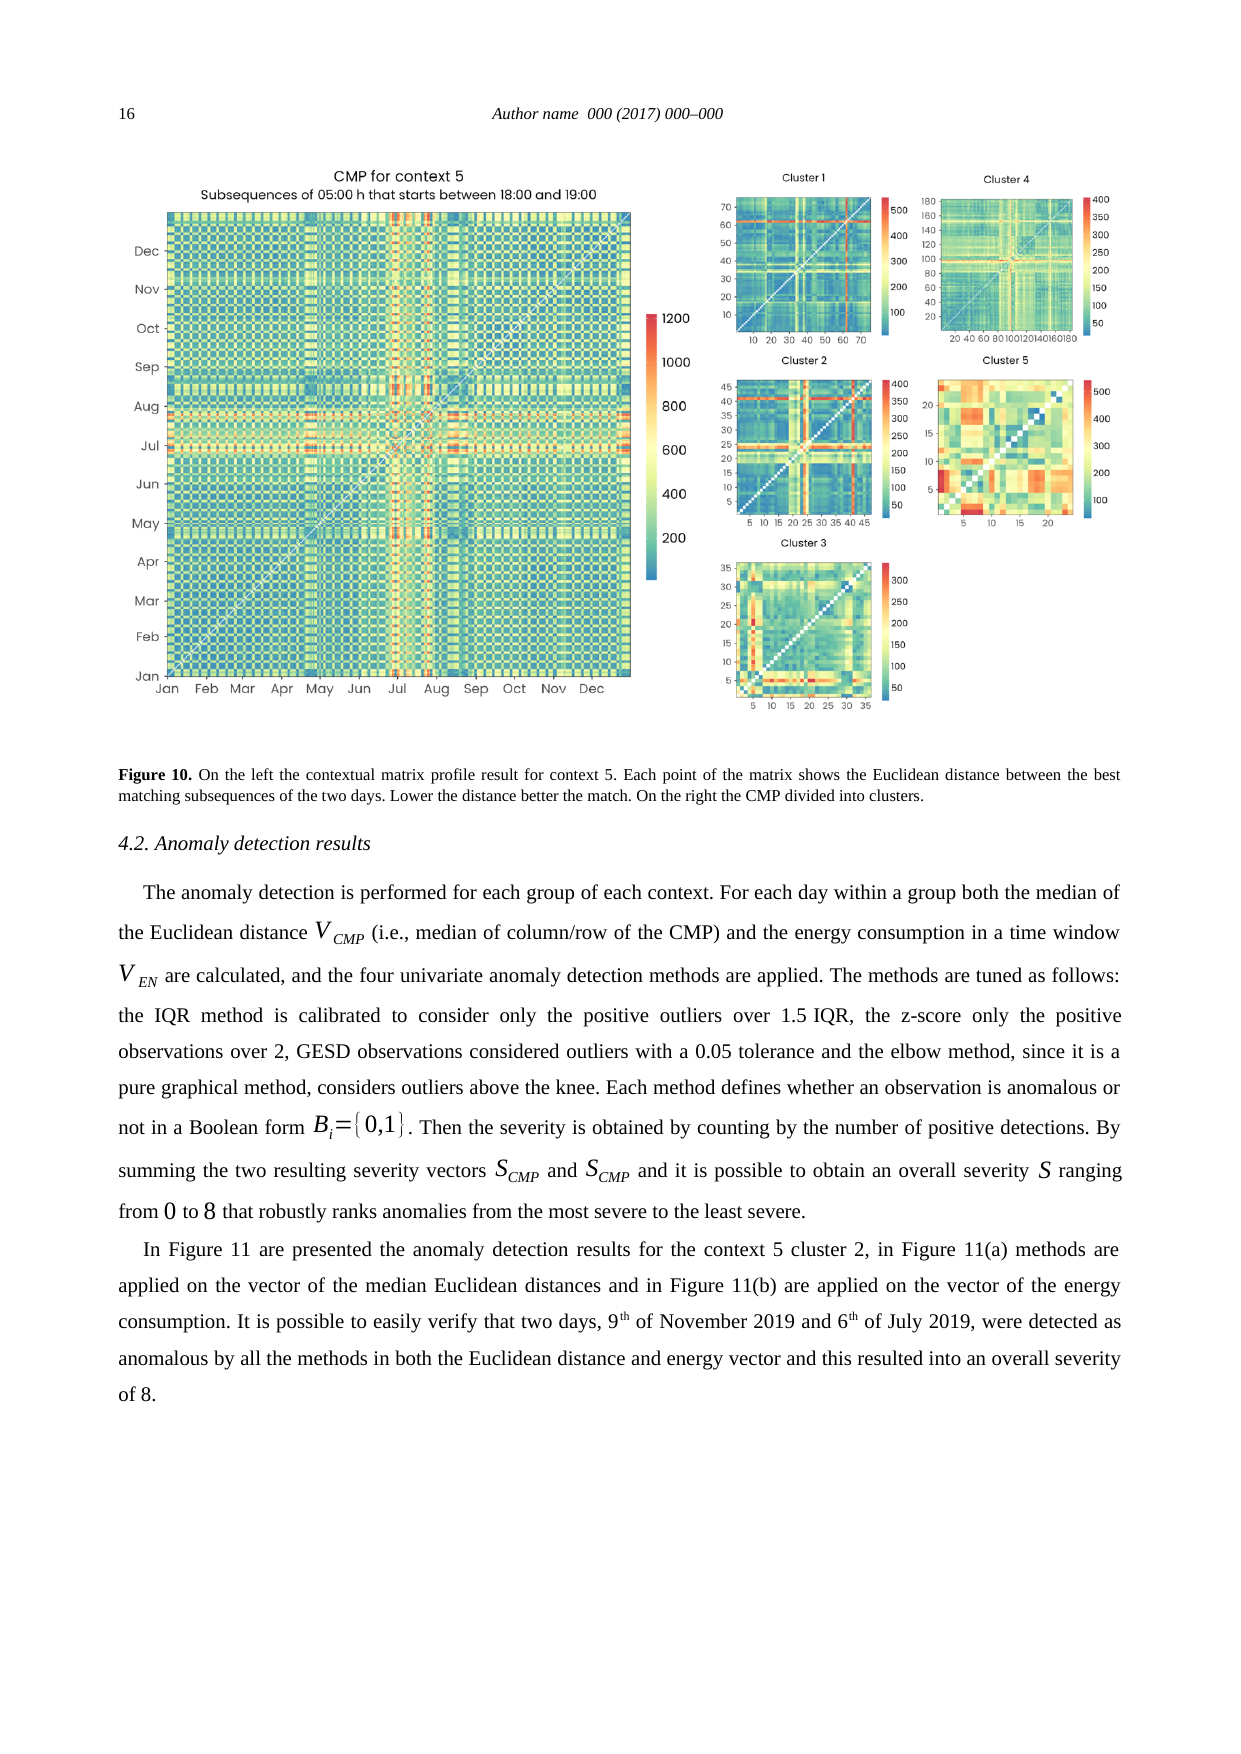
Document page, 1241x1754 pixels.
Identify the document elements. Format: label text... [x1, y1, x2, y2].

text In Figure 11 are presented the anomaly detection results for the context 5 cluster 2, in Figure 11(a) methods are applied on the vector of the median Euclidean distances and in Figure 11(b) are applied on the vector of the energy consumption. It is possible to easily verify that two days, 9th of November 2019 and 6th of July 2019, were detected as anomalous by all the methods in both the Euclidean distance and energy vector and this resulted into an overall severity of 8. [118, 1237, 1122, 1406]
text Figure 10. On the left the contextual matrix profile result for context 5. Each point of the matrix shows the Euclidean distance between the best matching subsequences of the two days. Lower the distance better the match. On the right the CMP divided into clusters. [118, 763, 1122, 805]
text The anomaly detection is performed for each group of each context. For each day within a group both the median of the Euclidean distance (i.e., median of column/row of the CMP) and the energy consumption in a time window are calculated, and the four univariate anomaly detection methods are applied. The methods are tuned as follows: the IQR method is calibrated to consider only the positive outliers over 1.5 IQR, the z-score only the positive observations over 2, GESD observations considered outliers with a 0.05 tolerance and the elbow method, since it is a pure graphical method, considers outliers above the knee. Each method defines whether an observation is anomalous or not in a Boolean form . Then the severity is obtained by counting by the number of positive detections. By summing the two resulting severity vectors and and it is possible to obtain an overall severity ranging from to that robustly ranks anomalies from the most severe to the least severe. [118, 880, 1122, 1225]
text Anomaly detection results [118, 830, 1122, 855]
picture [118, 148, 1122, 731]
